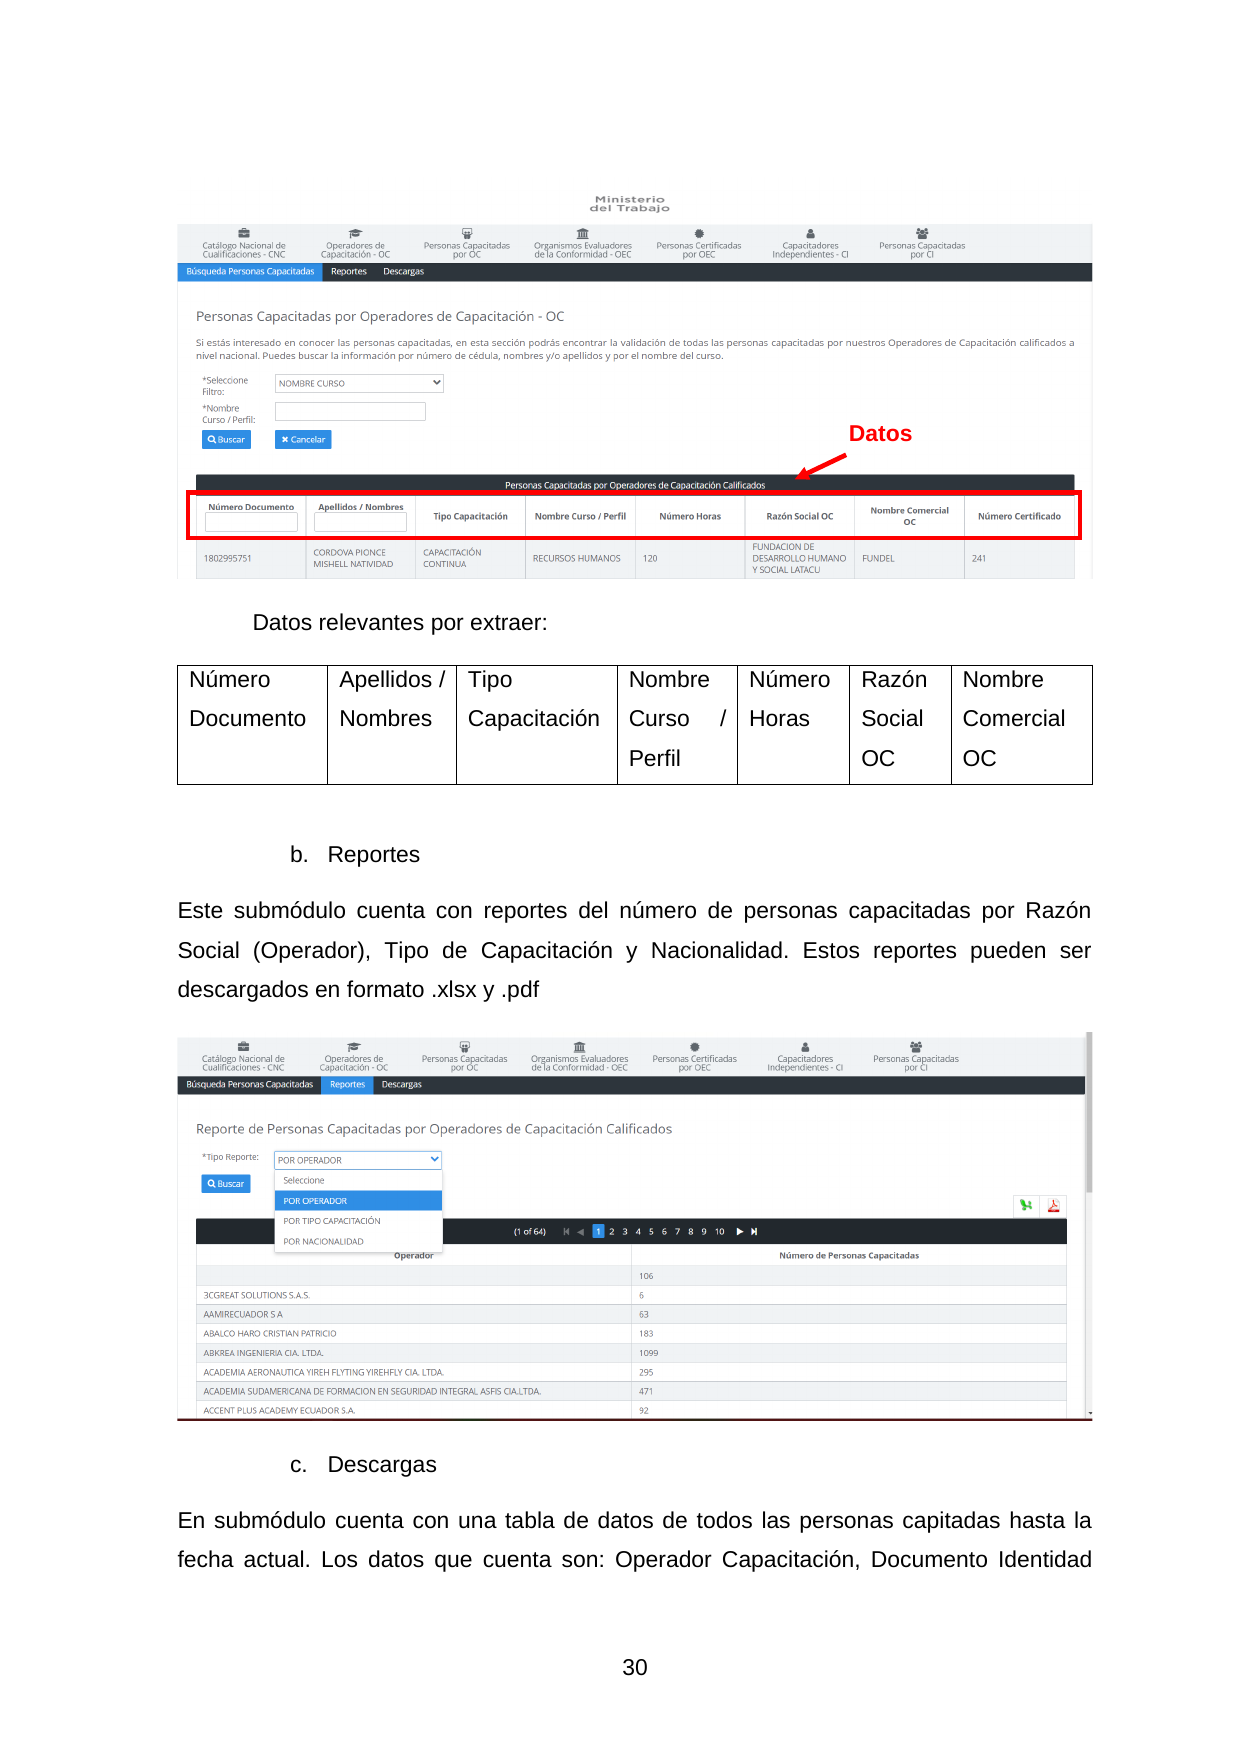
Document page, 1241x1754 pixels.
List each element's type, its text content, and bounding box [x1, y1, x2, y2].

picture [177, 177, 1093, 579]
text Datos relevantes por extraer: [252, 608, 1092, 635]
table_header Tipo Capacitación [457, 666, 617, 784]
list Reportes [290, 841, 1092, 868]
table_header Razón Social OC [850, 666, 951, 784]
table_header Nombre Comercial OC [952, 666, 1092, 784]
table_header Número Horas [738, 666, 849, 784]
table_header Nombre Curso / Perfil [618, 666, 737, 784]
picture [177, 1032, 1093, 1421]
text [177, 1507, 1092, 1573]
table_header Apellidos / Nombres [328, 666, 456, 784]
list Descargas [290, 1451, 1092, 1477]
text Este submódulo cuenta con reportes del número de personas capacitadas por Razón Social (Operador), Tipo de Capacitación y Nacionalidad. Estos reportes pueden ser descargados en formato .xlsx y .pdf [177, 897, 1092, 1003]
table_header Número Documento [178, 666, 327, 784]
